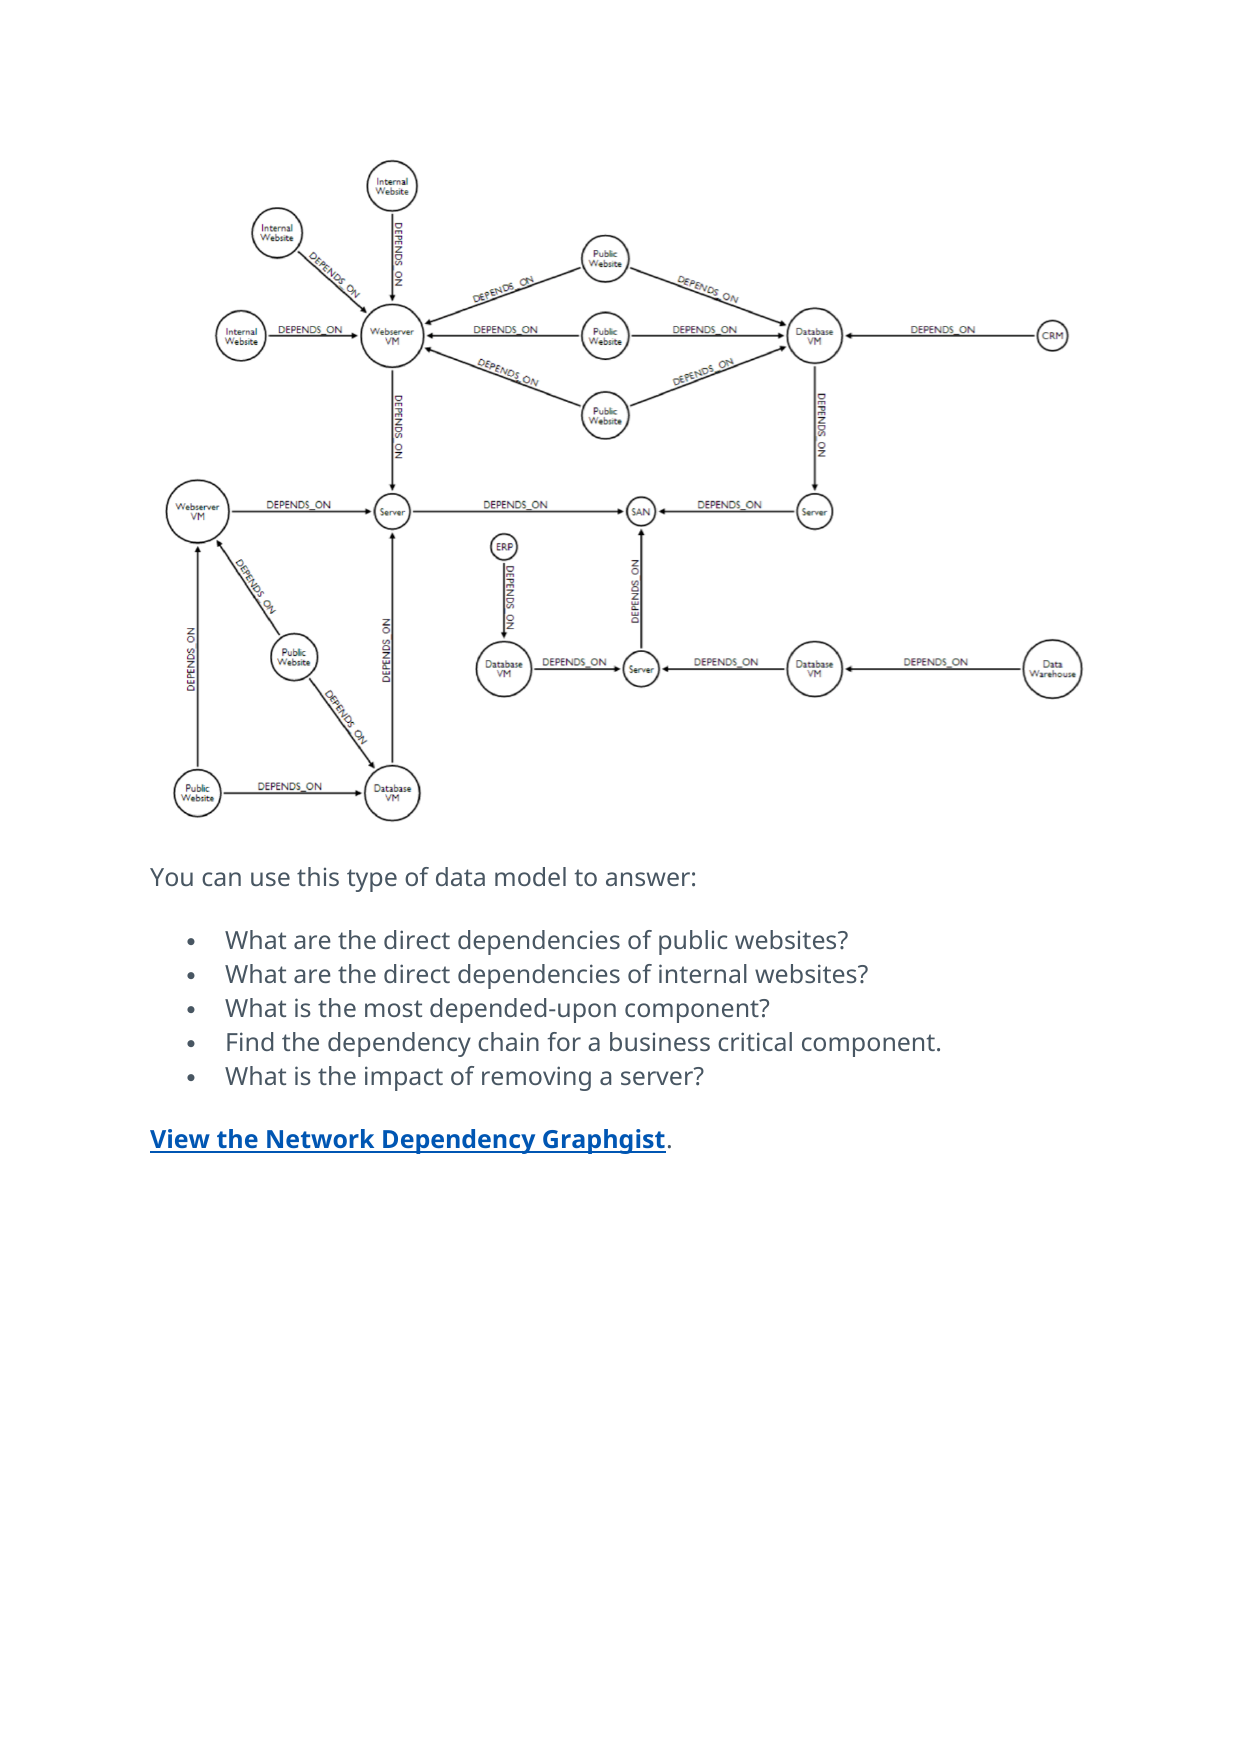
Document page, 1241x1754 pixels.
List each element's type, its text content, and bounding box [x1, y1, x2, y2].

picture [150, 150, 1091, 829]
text You can use this type of data model to answer: [150, 859, 1090, 893]
list What are the direct dependencies of public websites? [187, 923, 1090, 957]
list What is the most depended-upon component? [187, 991, 1090, 1025]
list What are the direct dependencies of internal websites? [187, 957, 1090, 991]
text View the Network Dependency Graphgist. [150, 1122, 1090, 1156]
list What is the impact of removing a server? [187, 1059, 1090, 1093]
list Find the dependency chain for a business critical component. [187, 1025, 1090, 1059]
